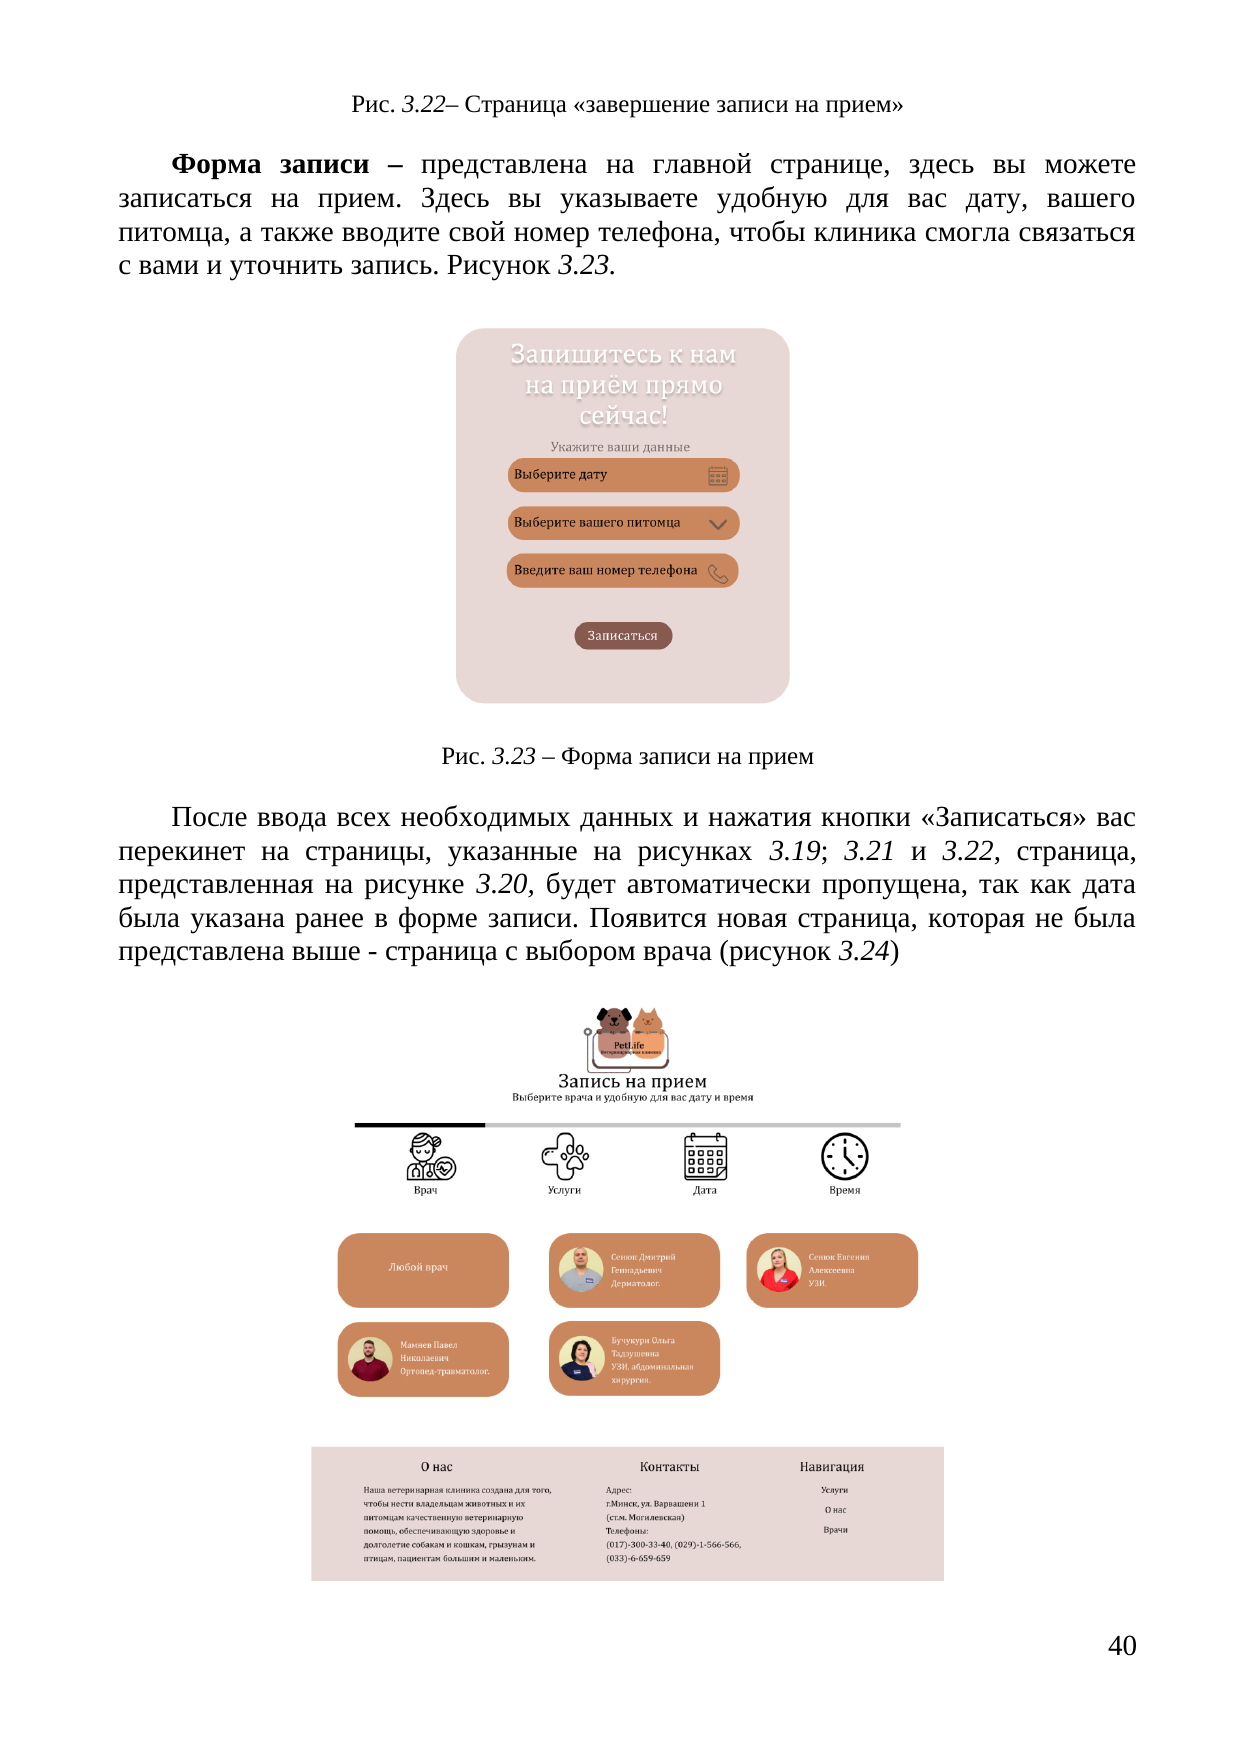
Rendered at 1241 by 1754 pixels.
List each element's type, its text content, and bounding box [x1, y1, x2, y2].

text Форма записи – представлена на главной странице, здесь вы можете записаться на прием. Здесь вы указываете удобную для вас дату, вашего питомца, а также вводите свой номер телефона, чтобы клиника смогла связаться с вами и уточнить запись. Рисунок 3.23. [118, 147, 1137, 281]
picture [411, 310, 844, 729]
text Рис. 3.22– Страница «завершение записи на прием» [118, 89, 1137, 117]
picture [311, 996, 944, 1581]
text Рис. 3.23 – Форма записи на прием [118, 741, 1137, 770]
text После ввода всех необходимых данных и нажатия кнопки «Записаться» вас перекинет на страницы, указанные на рисунках 3.19; 3.21 и 3.22, страница, представленная на рисунке 3.20, будет автоматически пропущена, так как дата была указана ранее в форме записи. Появится новая страница, которая не была представлена выше - страница с выбором врача (рисунок 3.24) [118, 799, 1137, 967]
